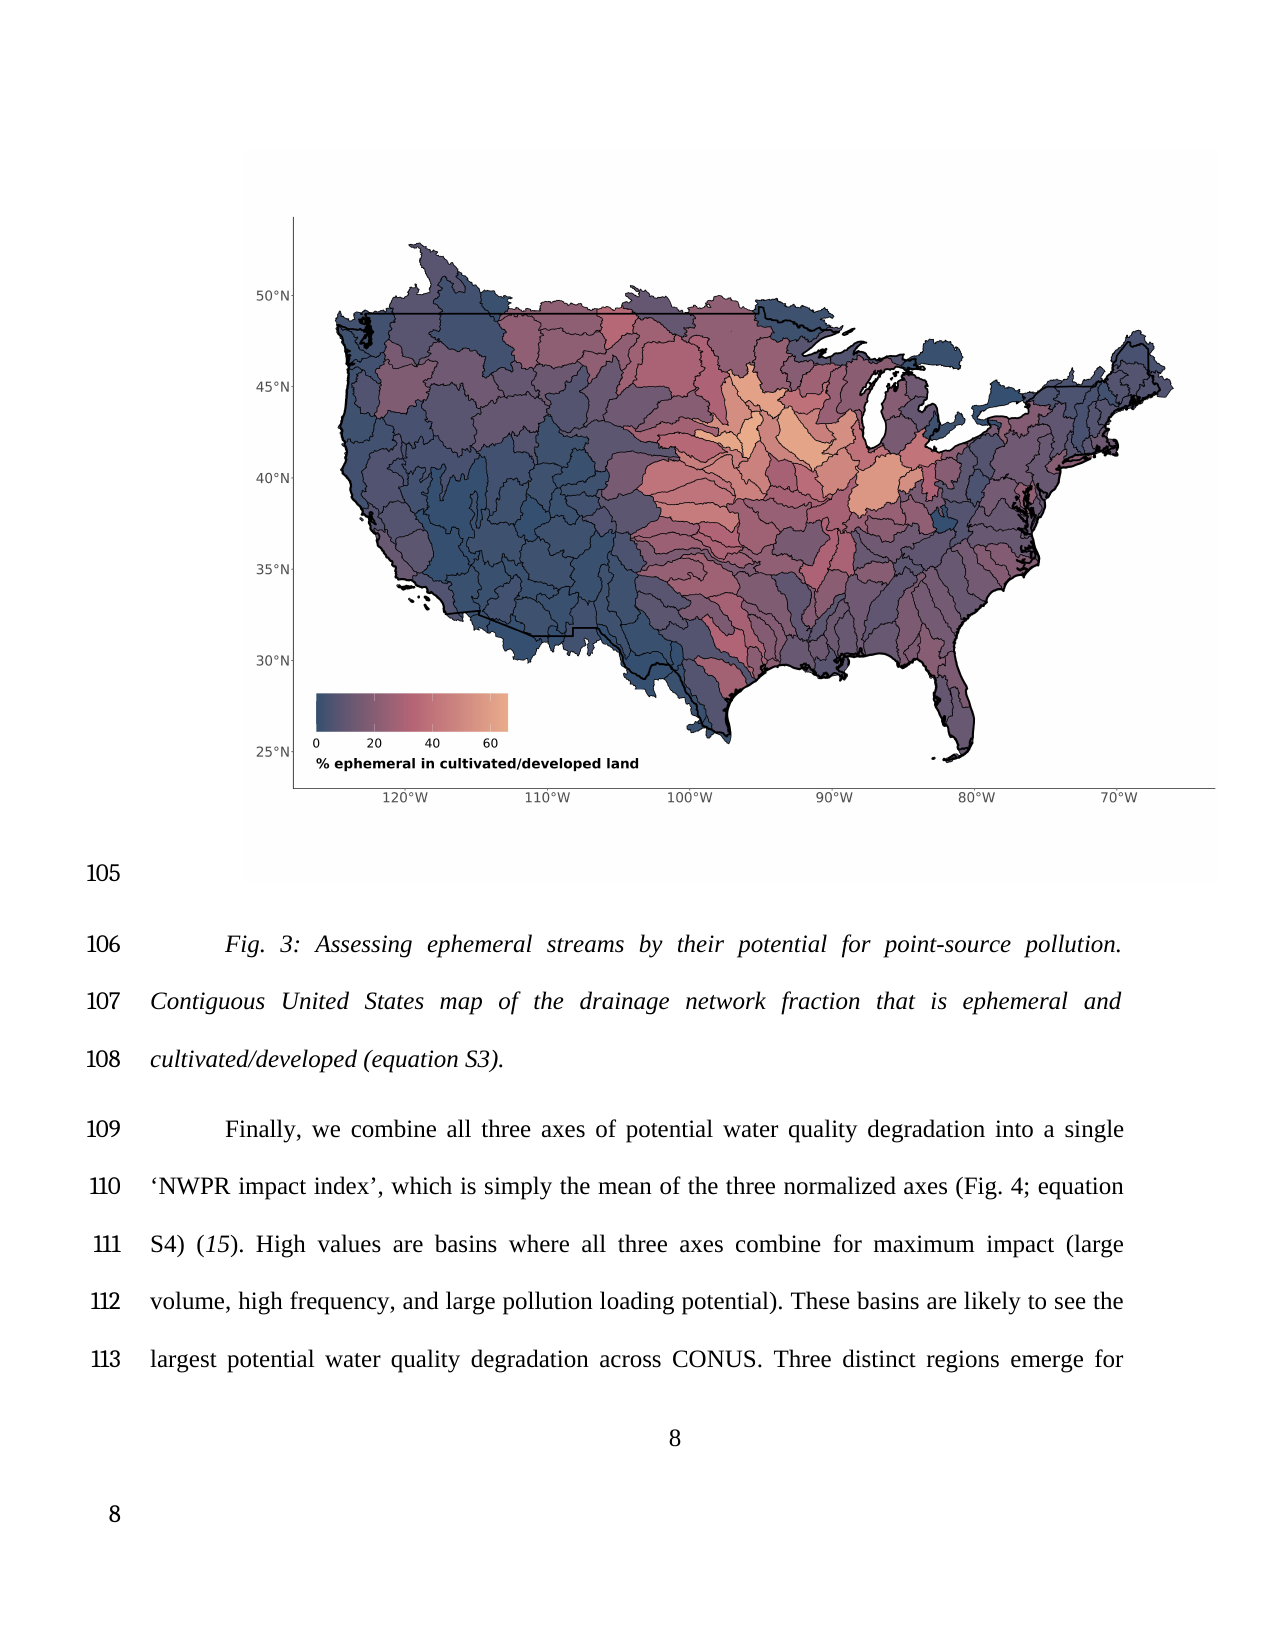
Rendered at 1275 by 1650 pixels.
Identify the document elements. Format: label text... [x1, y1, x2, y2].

picture [243, 150, 1219, 882]
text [150, 1114, 1125, 1372]
text Fig. 3: Assessing ephemeral streams by their potential for point-source pollution. Contiguous United States map of the drainage network fraction that is ephemeral and cultivated/developed (equation S3). [150, 929, 1125, 1072]
